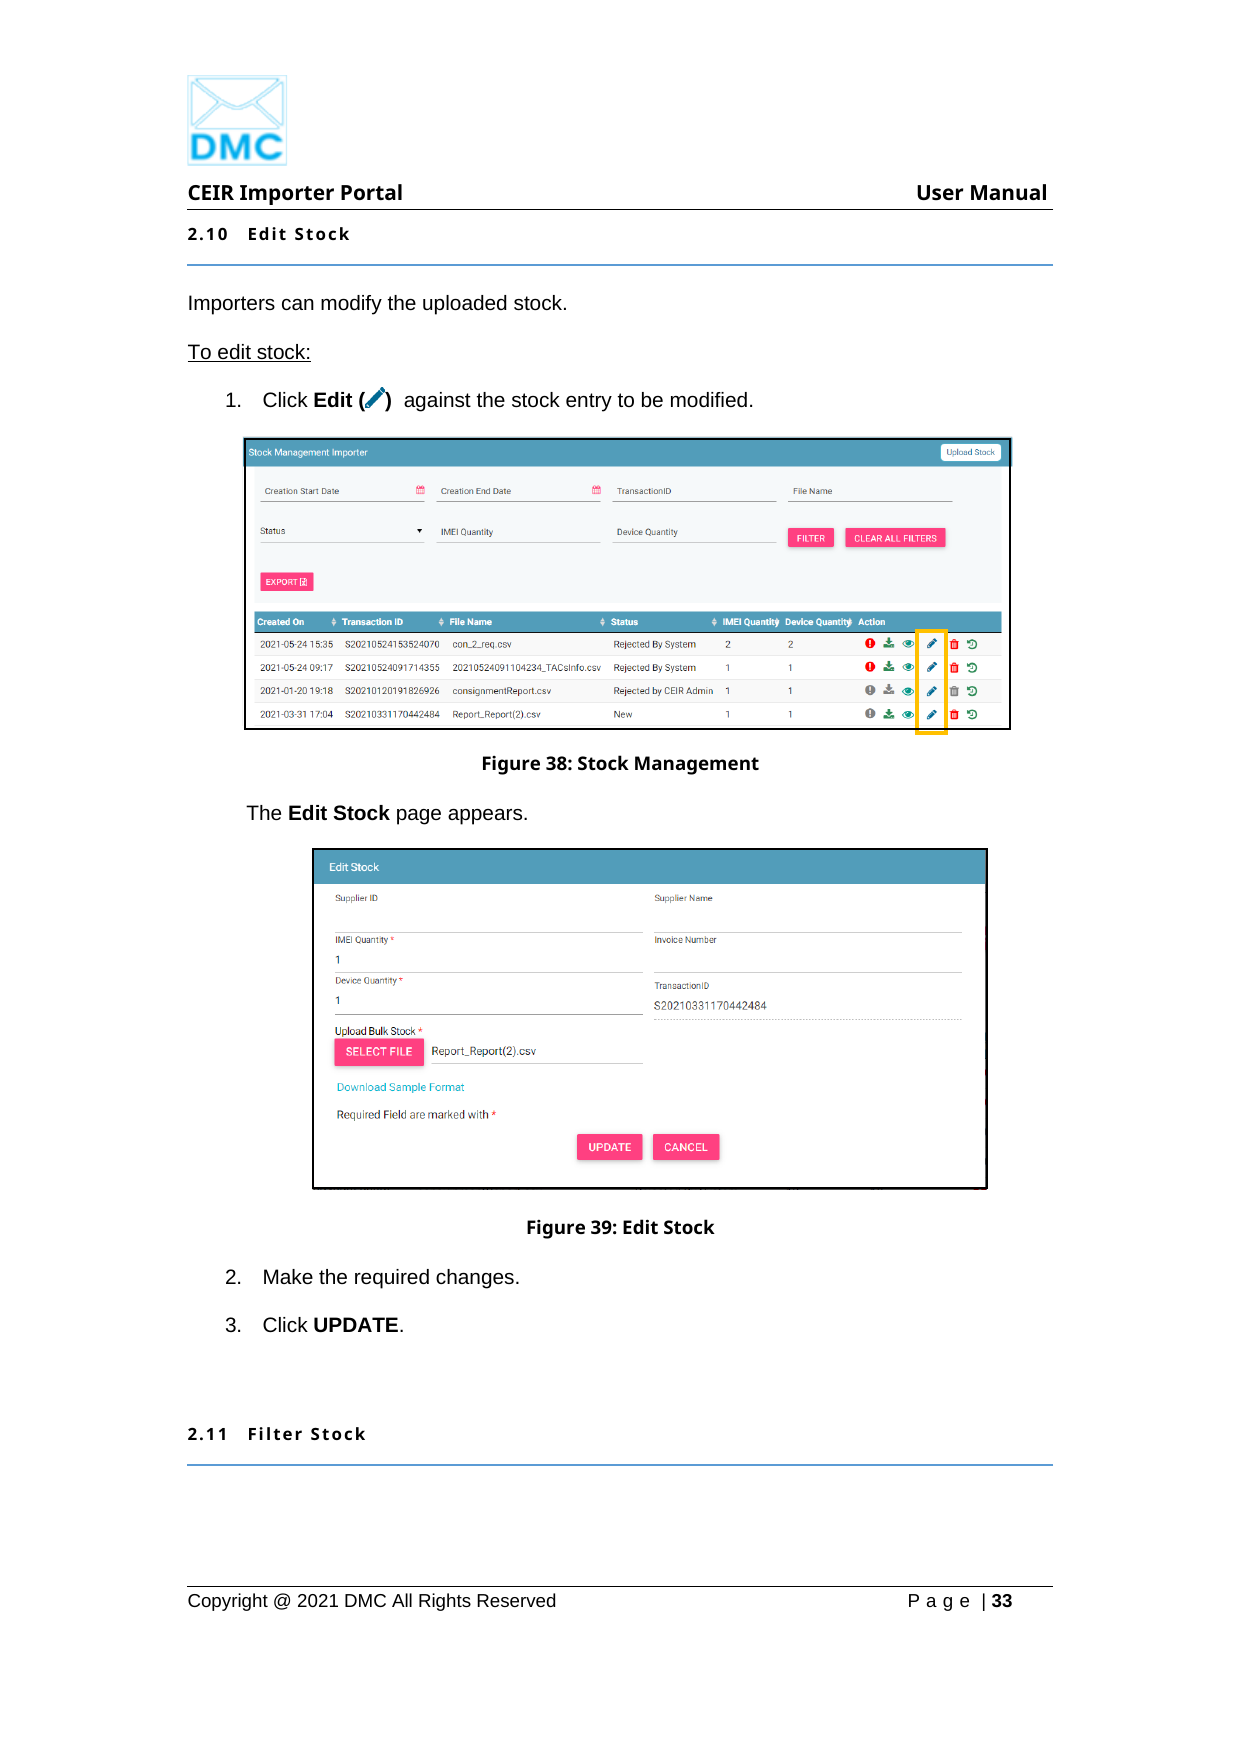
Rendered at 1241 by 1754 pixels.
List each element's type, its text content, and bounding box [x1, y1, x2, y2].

text To edit stock: [187, 339, 1053, 363]
picture [314, 850, 986, 1187]
picture [187, 75, 288, 166]
picture [365, 387, 380, 402]
picture [370, 393, 386, 408]
text Importers can modify the uploaded stock. [187, 291, 1053, 315]
subtitle Filter Stock [187, 1423, 1053, 1464]
text The Edit Stock page appears. [246, 801, 1053, 825]
subtitle Edit Stock [187, 222, 1053, 264]
text Figure 39: Edit Stock [187, 1214, 1053, 1240]
picture [242, 436, 1013, 726]
picture [246, 440, 1009, 726]
list Make the required changes. [225, 1265, 1053, 1289]
text Figure 38: Stock Management [187, 751, 1053, 776]
list Click UPDATE. [225, 1313, 1053, 1337]
picture [919, 633, 944, 726]
list Click Edit () against the stock entry to be modified. [225, 388, 1053, 412]
